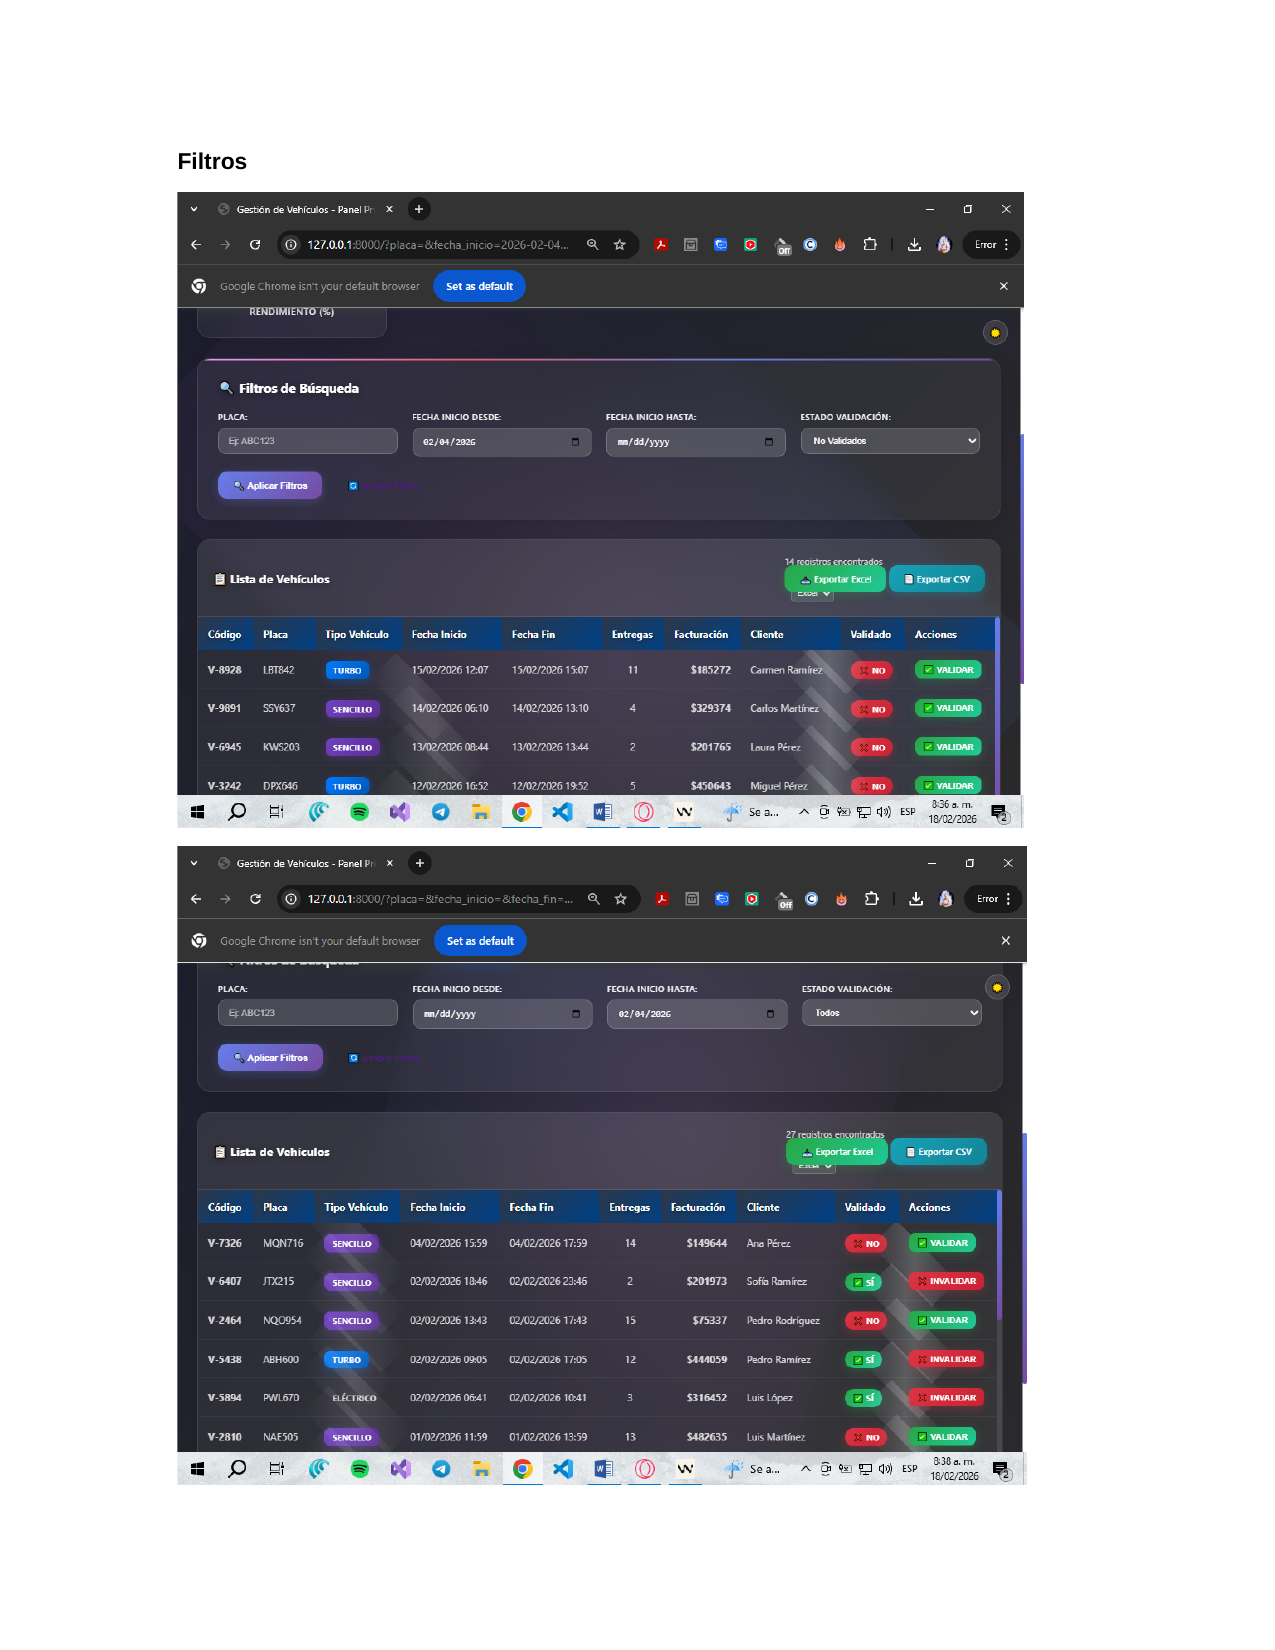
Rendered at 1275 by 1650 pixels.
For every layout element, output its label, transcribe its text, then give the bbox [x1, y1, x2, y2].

text Filtros [177, 148, 1098, 174]
picture [177, 846, 1027, 1485]
picture [177, 192, 1024, 828]
